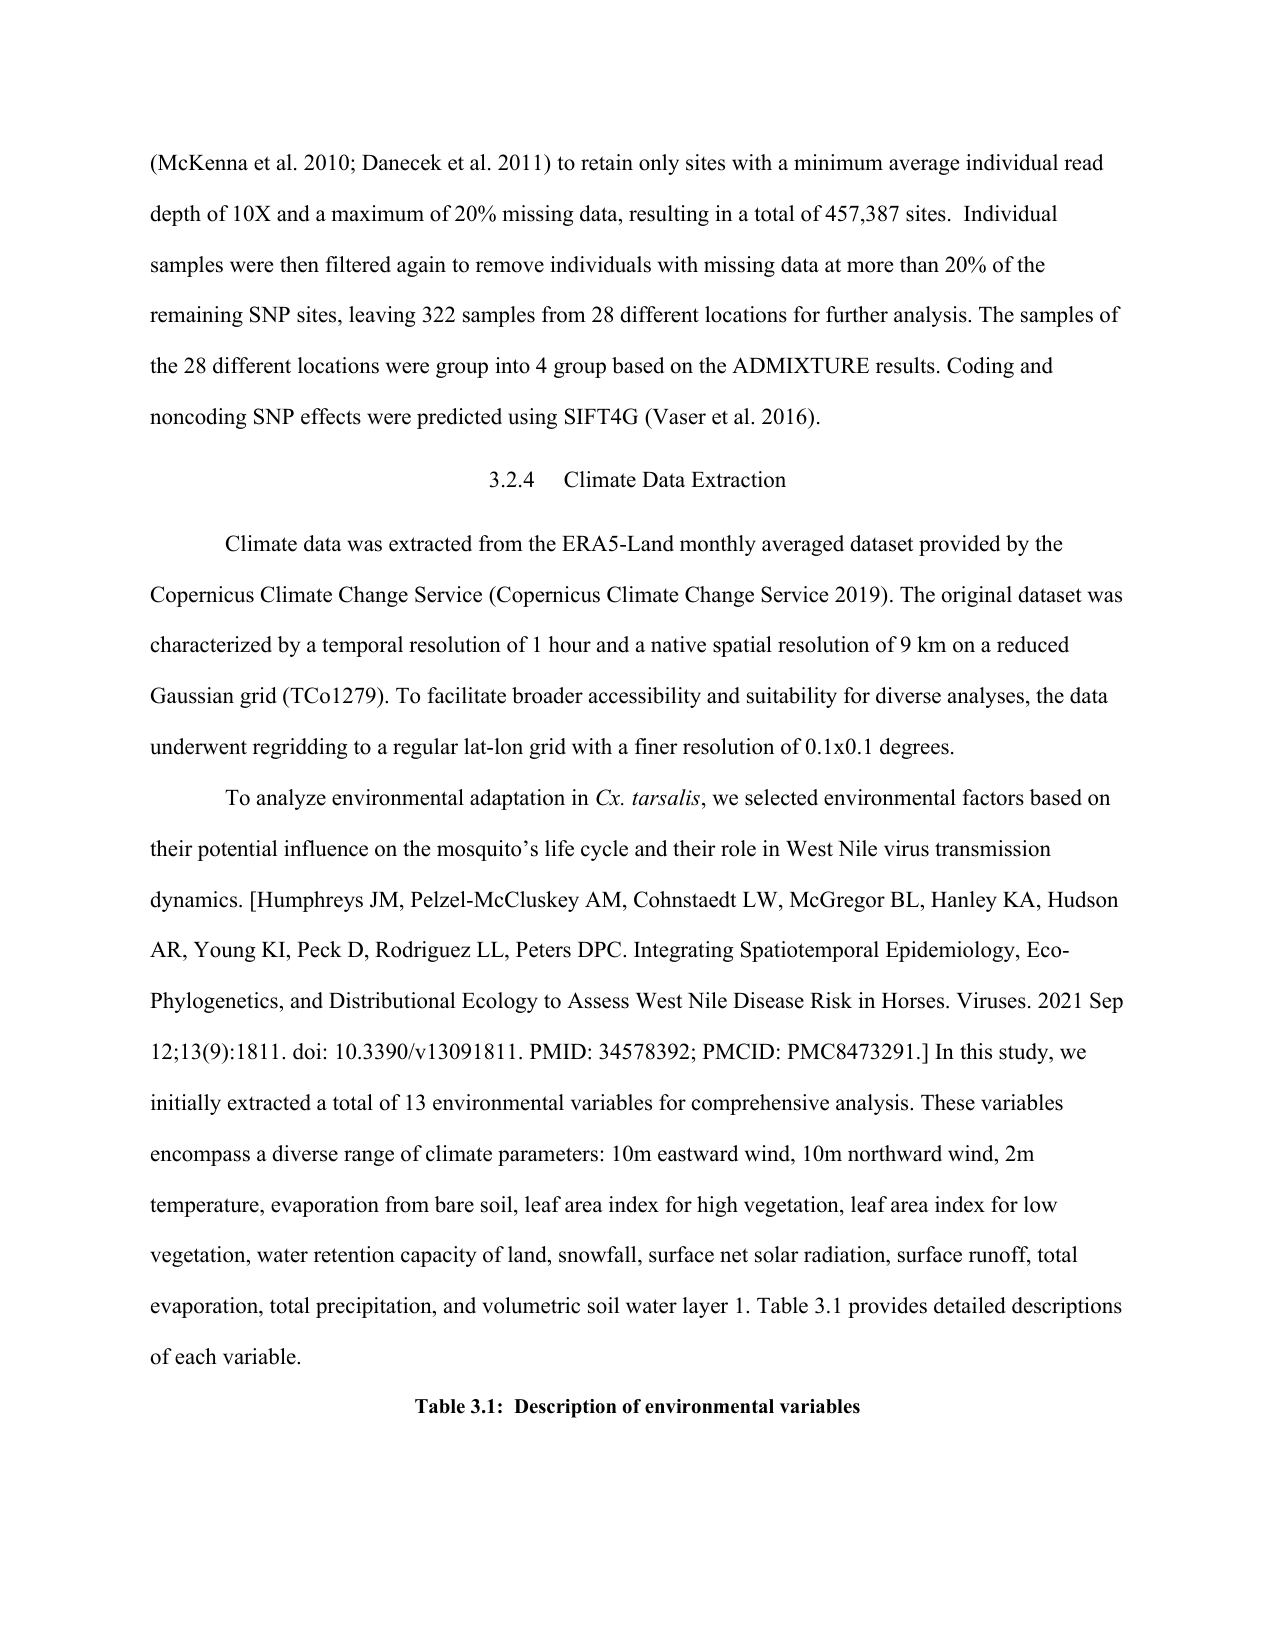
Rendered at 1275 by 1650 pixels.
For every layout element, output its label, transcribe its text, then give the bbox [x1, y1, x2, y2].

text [150, 150, 1125, 429]
subtitle Climate Data Extraction [150, 467, 1125, 493]
text Climate data was extracted from the ERA5-Land monthly averaged dataset provided by the Copernicus Climate Change Service (Copernicus Climate Change Service 2019). The original dataset was characterized by a temporal resolution of 1 hour and a native spatial resolution of 9 km on a reduced Gaussian grid (TCo1279). To facilitate broader accessibility and suitability for diverse analyses, the data underwent regridding to a regular lat-lon grid with a finer resolution of 0.1x0.1 degrees. [150, 531, 1125, 759]
text To analyze environmental adaptation in Cx. tarsalis, we selected environmental factors based on their potential influence on the mosquito’s life cycle and their role in West Nile virus transmission dynamics. [Humphreys JM, Pelzel-McCluskey AM, Cohnstaedt LW, McGregor BL, Hanley KA, Hudson AR, Young KI, Peck D, Rodriguez LL, Peters DPC. Integrating Spatiotemporal Epidemiology, Eco-Phylogenetics, and Distributional Ecology to Assess West Nile Disease Risk in Horses. Viruses. 2021 Sep 12;13(9):1811. doi: 10.3390/v13091811. PMID: 34578392; PMCID: PMC8473291.] In this study, we initially extracted a total of 13 environmental variables for comprehensive analysis. These variables encompass a diverse range of climate parameters: 10m eastward wind, 10m northward wind, 2m temperature, evaporation from bare soil, leaf area index for high vegetation, leaf area index for low vegetation, water retention capacity of land, snowfall, surface net solar radiation, surface runoff, total evaporation, total precipitation, and volumetric soil water layer 1. Table 3.1 provides detailed descriptions of each variable. [150, 785, 1125, 1369]
title Table 3.1: Description of environmental variables [150, 1395, 1125, 1418]
